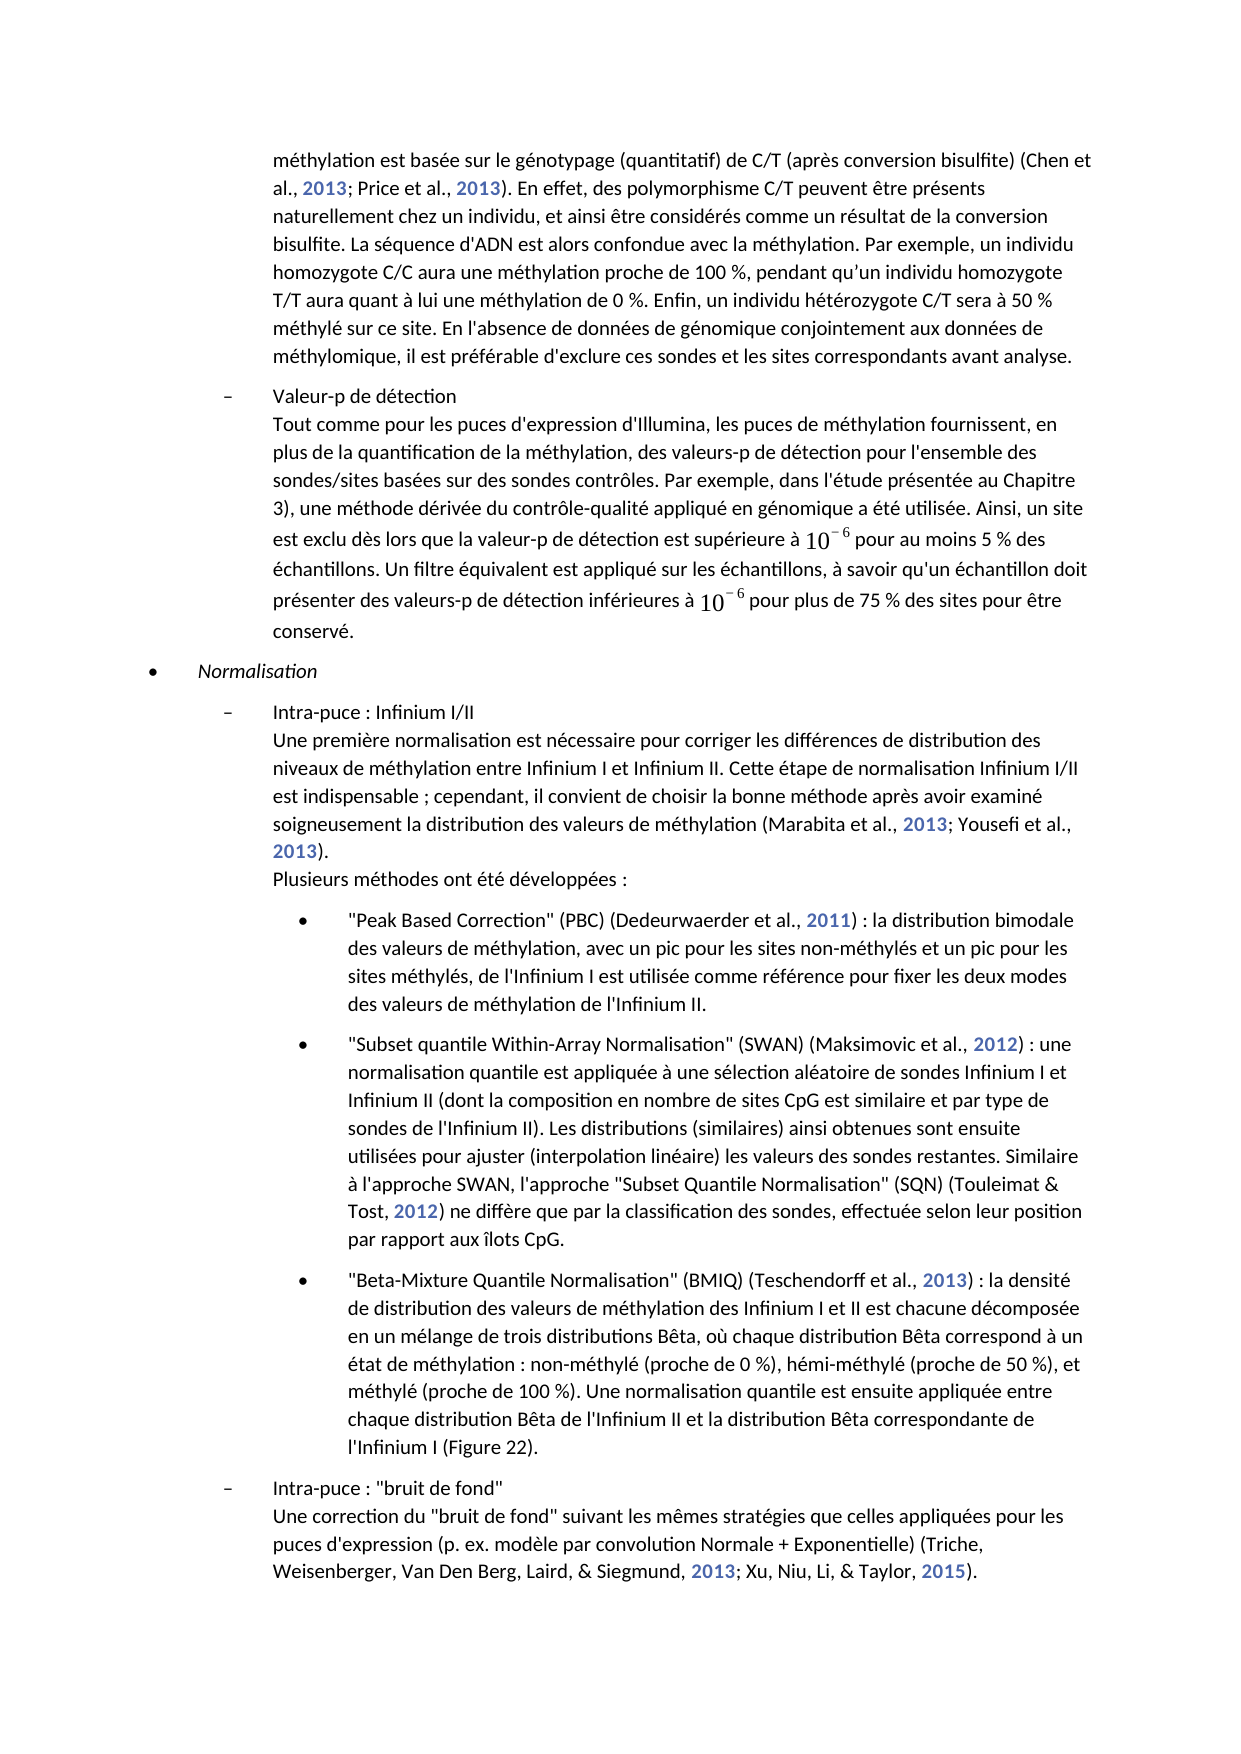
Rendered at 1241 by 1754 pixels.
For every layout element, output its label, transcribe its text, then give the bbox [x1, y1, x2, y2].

list "Peak Based Correction" (PBC) (Dedeurwaerder et al., 2011) : la distribution bimodale des valeurs de méthylation, avec un pic pour les sites non-méthylés et un pic pour les sites méthylés, de l'Infinium I est utilisée comme référence pour fixer les deux modes des valeurs de méthylation de l'Infinium II. [298, 907, 1093, 1016]
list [223, 148, 1093, 368]
list Valeur-p de détection Tout comme pour les puces d'expression d'Illumina, les puces de méthylation fournissent, en plus de la quantification de la méthylation, des valeurs-p de détection pour l'ensemble des sondes/sites basées sur des sondes contrôles. Par exemple, dans l'étude présentée au Chapitre 3), une méthode dérivée du contrôle-qualité appliqué en génomique a été utilisée. Ainsi, un site est exclu dès lors que la valeur-p de détection est supérieure à pour au moins 5 % des échantillons. Un filtre équivalent est appliqué sur les échantillons, à savoir qu'un échantillon doit présenter des valeurs-p de détection inférieures à pour plus de 75 % des sites pour être conservé. [223, 383, 1093, 644]
list Normalisation [148, 659, 1093, 684]
list "Subset quantile Within-Array Normalisation" (SWAN) (Maksimovic et al., 2012) : une normalisation quantile est appliquée à une sélection aléatoire de sondes Infinium I et Infinium II (dont la composition en nombre de sites CpG est similaire et par type de sondes de l'Infinium II). Les distributions (similaires) ainsi obtenues sont ensuite utilisées pour ajuster (interpolation linéaire) les valeurs des sondes restantes. Similaire à l'approche SWAN, l'approche "Subset Quantile Normalisation" (SQN) (Touleimat & Tost, 2012) ne diffère que par la classification des sondes, effectuée selon leur position par rapport aux îlots CpG. [298, 1031, 1093, 1252]
list "Beta-Mixture Quantile Normalisation" (BMIQ) (Teschendorff et al., 2013) : la densité de distribution des valeurs de méthylation des Infinium I et II est chacune décomposée en un mélange de trois distributions Bêta, où chaque distribution Bêta correspond à un état de méthylation : non-méthylé (proche de 0 %), hémi-méthylé (proche de 50 %), et méthylé (proche de 100 %). Une normalisation quantile est ensuite appliquée entre chaque distribution Bêta de l'Infinium II et la distribution Bêta correspondante de l'Infinium I (Figure 22). [298, 1267, 1093, 1460]
list Intra-puce : "bruit de fond" Une correction du "bruit de fond" suivant les mêmes stratégies que celles appliquées pour les puces d'expression (p. ex. modèle par convolution Normale + Exponentielle) (Triche, Weisenberger, Van Den Berg, Laird, & Siegmund, 2013; Xu, Niu, Li, & Taylor, 2015). [223, 1475, 1093, 1584]
list Intra-puce : Infinium I/II Une première normalisation est nécessaire pour corriger les différences de distribution des niveaux de méthylation entre Infinium I et Infinium II. Cette étape de normalisation Infinium I/II est indispensable ; cependant, il convient de choisir la bonne méthode après avoir examiné soigneusement la distribution des valeurs de méthylation (Marabita et al., 2013; Yousefi et al., 2013). Plusieurs méthodes ont été développées : [223, 699, 1093, 892]
